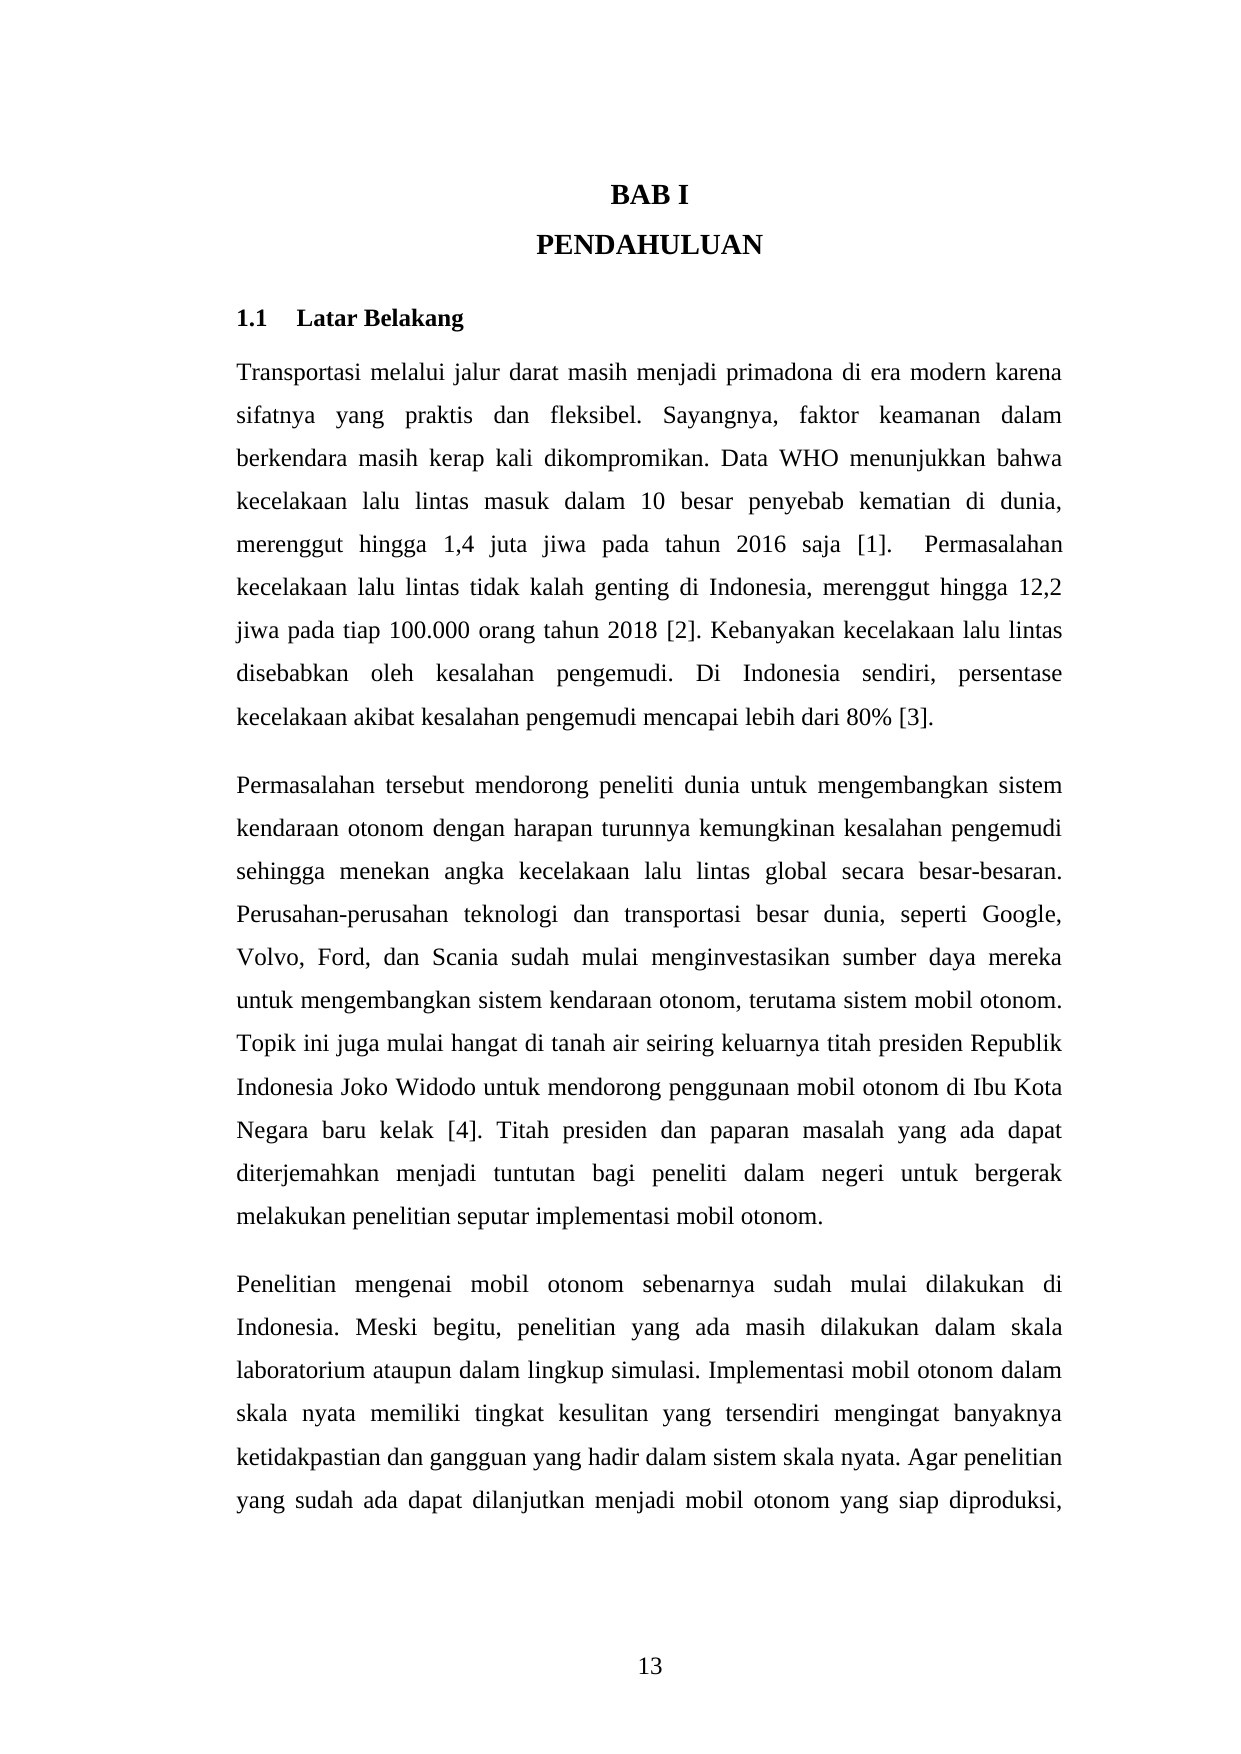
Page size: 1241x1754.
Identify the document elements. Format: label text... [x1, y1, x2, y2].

title BAB I PENDAHULUAN [236, 177, 1063, 261]
text Permasalahan tersebut mendorong peneliti dunia untuk mengembangkan sistem kendaraan otonom dengan harapan turunnya kemungkinan kesalahan pengemudi sehingga menekan angka kecelakaan lalu lintas global secara besar-besaran. Perusahan-perusahan teknologi dan transportasi besar dunia, seperti Google, Volvo, Ford, dan Scania sudah mulai menginvestasikan sumber daya mereka untuk mengembangkan sistem kendaraan otonom, terutama sistem mobil otonom. Topik ini juga mulai hangat di tanah air seiring keluarnya titah presiden Republik Indonesia Joko Widodo untuk mendorong penggunaan mobil otonom di Ibu Kota Negara baru kelak . Titah presiden dan paparan masalah yang ada dapat diterjemahkan menjadi tuntutan bagi peneliti dalam negeri untuk bergerak melakukan penelitian seputar implementasi mobil otonom. [236, 770, 1063, 1230]
subtitle Latar Belakang [236, 303, 1063, 332]
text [236, 1269, 1063, 1513]
text Transportasi melalui jalur darat masih menjadi primadona di era modern karena sifatnya yang praktis dan fleksibel. Sayangnya, faktor keamanan dalam berkendara masih kerap kali dikompromikan. Data WHO menunjukkan bahwa kecelakaan lalu lintas masuk dalam 10 besar penyebab kematian di dunia, merenggut hingga 1,4 juta jiwa pada tahun 2016 saja . Permasalahan kecelakaan lalu lintas tidak kalah genting di Indonesia, merenggut hingga 12,2 jiwa pada tiap 100.000 orang tahun 2018 . Kebanyakan kecelakaan lalu lintas disebabkan oleh kesalahan pengemudi. Di Indonesia sendiri, persentase kecelakaan akibat kesalahan pengemudi mencapai lebih dari 80% . [236, 357, 1063, 730]
